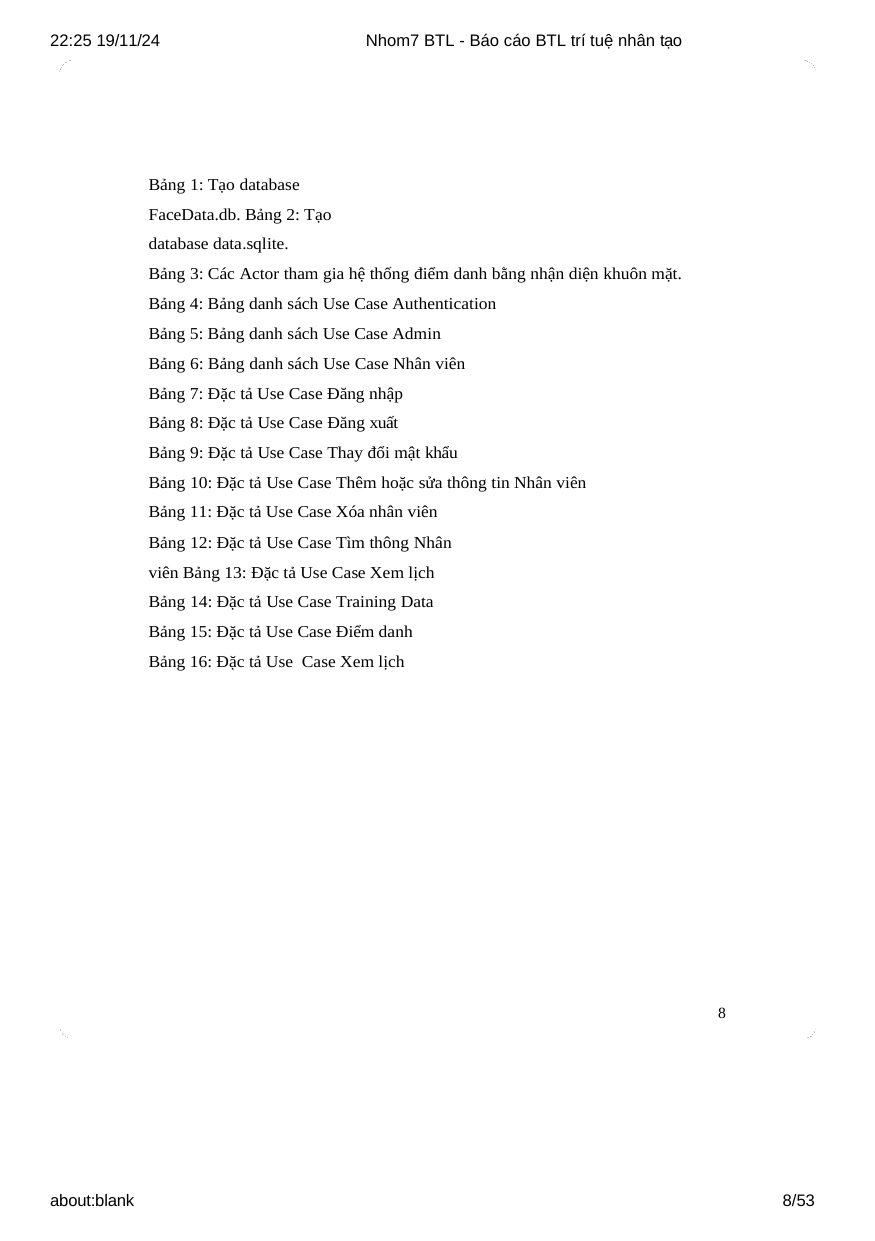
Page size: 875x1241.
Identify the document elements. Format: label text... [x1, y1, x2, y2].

text Bảng 5: Bảng danh sách Use Case Admin Bảng 6: Bảng danh sách Use Case Nhân viên Bảng 7: Đặc tả Use Case Đăng nhập [148, 324, 475, 403]
text Bảng 3: Các Actor tham gia hệ thống điểm danh bằng nhận diện khuôn mặt. Bảng 4: Bảng danh sách Use Case Authentication [148, 264, 704, 313]
text Bảng 12: Đặc tả Use Case Tìm thông Nhân viên Bảng 13: Đặc tả Use Case Xem lịch [148, 533, 486, 582]
text Bảng 1: Tạo database FaceData.db. Bảng 2: Tạo database data.sqlite. [148, 175, 393, 253]
text Bảng 10: Đặc tả Use Case Thêm hoặc sửa thông tin Nhân viên Bảng 11: Đặc tả Use Case Xóa nhân viên [148, 472, 593, 521]
text Bảng 8: Đặc tả Use Case Đăng xuất [148, 413, 753, 432]
text Bảng 9: Đặc tả Use Case Thay đổi mật khẩu [148, 443, 753, 462]
picture [59, 59, 816, 1038]
text Bảng 14: Đặc tả Use Case Training Data Bảng 15: Đặc tả Use Case Điểm danh Bảng 16: Đặc tả Use Case Xem lịch [148, 592, 447, 671]
text 8 [121, 1004, 727, 1022]
